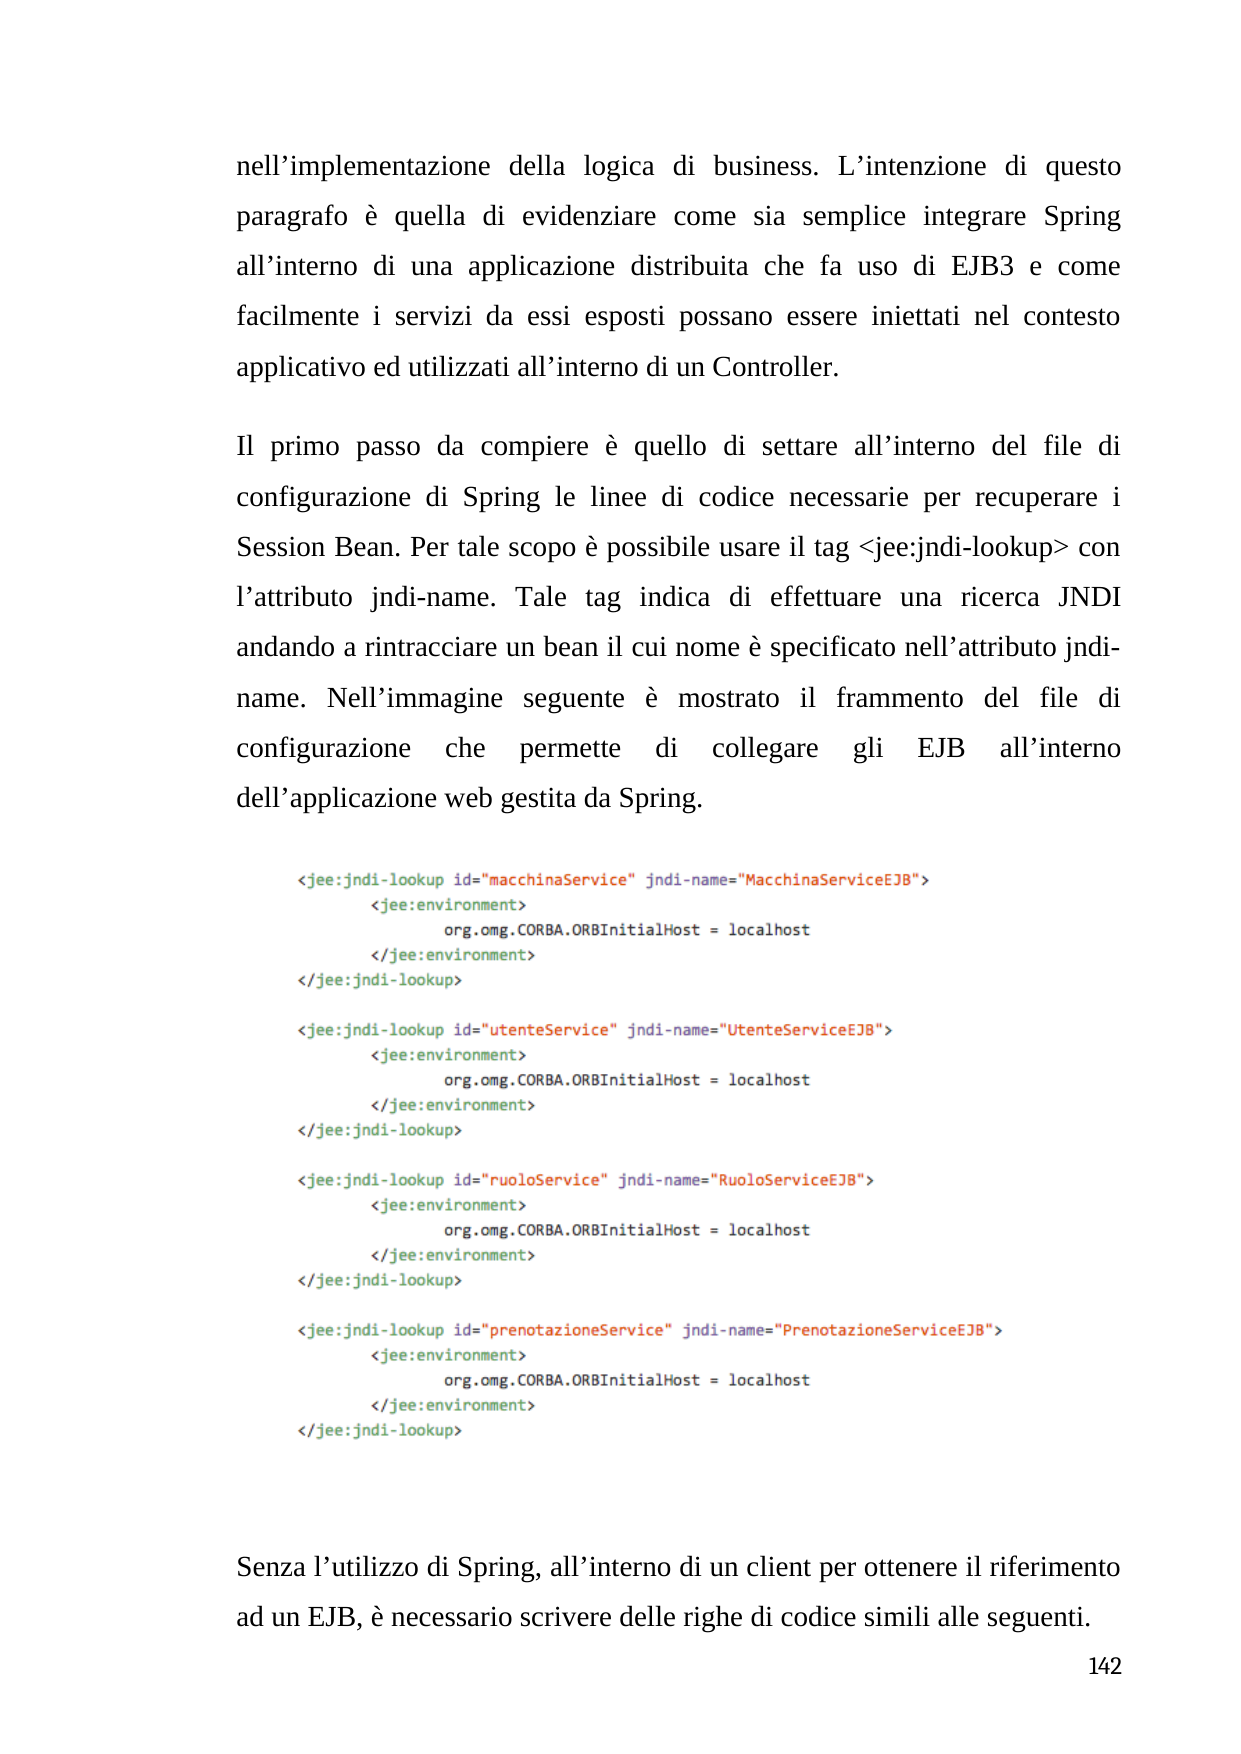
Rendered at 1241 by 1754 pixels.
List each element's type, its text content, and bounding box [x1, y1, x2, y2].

text Senza l’utilizzo di Spring, all’interno di un client per ottenere il riferimento ad un EJB, è necessario scrivere delle righe di codice simili alle seguenti. [236, 1549, 1122, 1633]
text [236, 148, 1122, 382]
picture [283, 860, 1016, 1458]
text Il primo passo da compiere è quello di settare all’interno del file di configurazione di Spring le linee di codice necessarie per recuperare i Session Bean. Per tale scopo è possibile usare il tag <jee:jndi-lookup> con l’attributo jndi-name. Tale tag indica di effettuare una ricerca JNDI andando a rintracciare un bean il cui nome è specificato nell’attributo jndi-name. Nell’immagine seguente è mostrato il frammento del file di configurazione che permette di collegare gli EJB all’interno dell’applicazione web gestita da Spring. [236, 428, 1122, 814]
